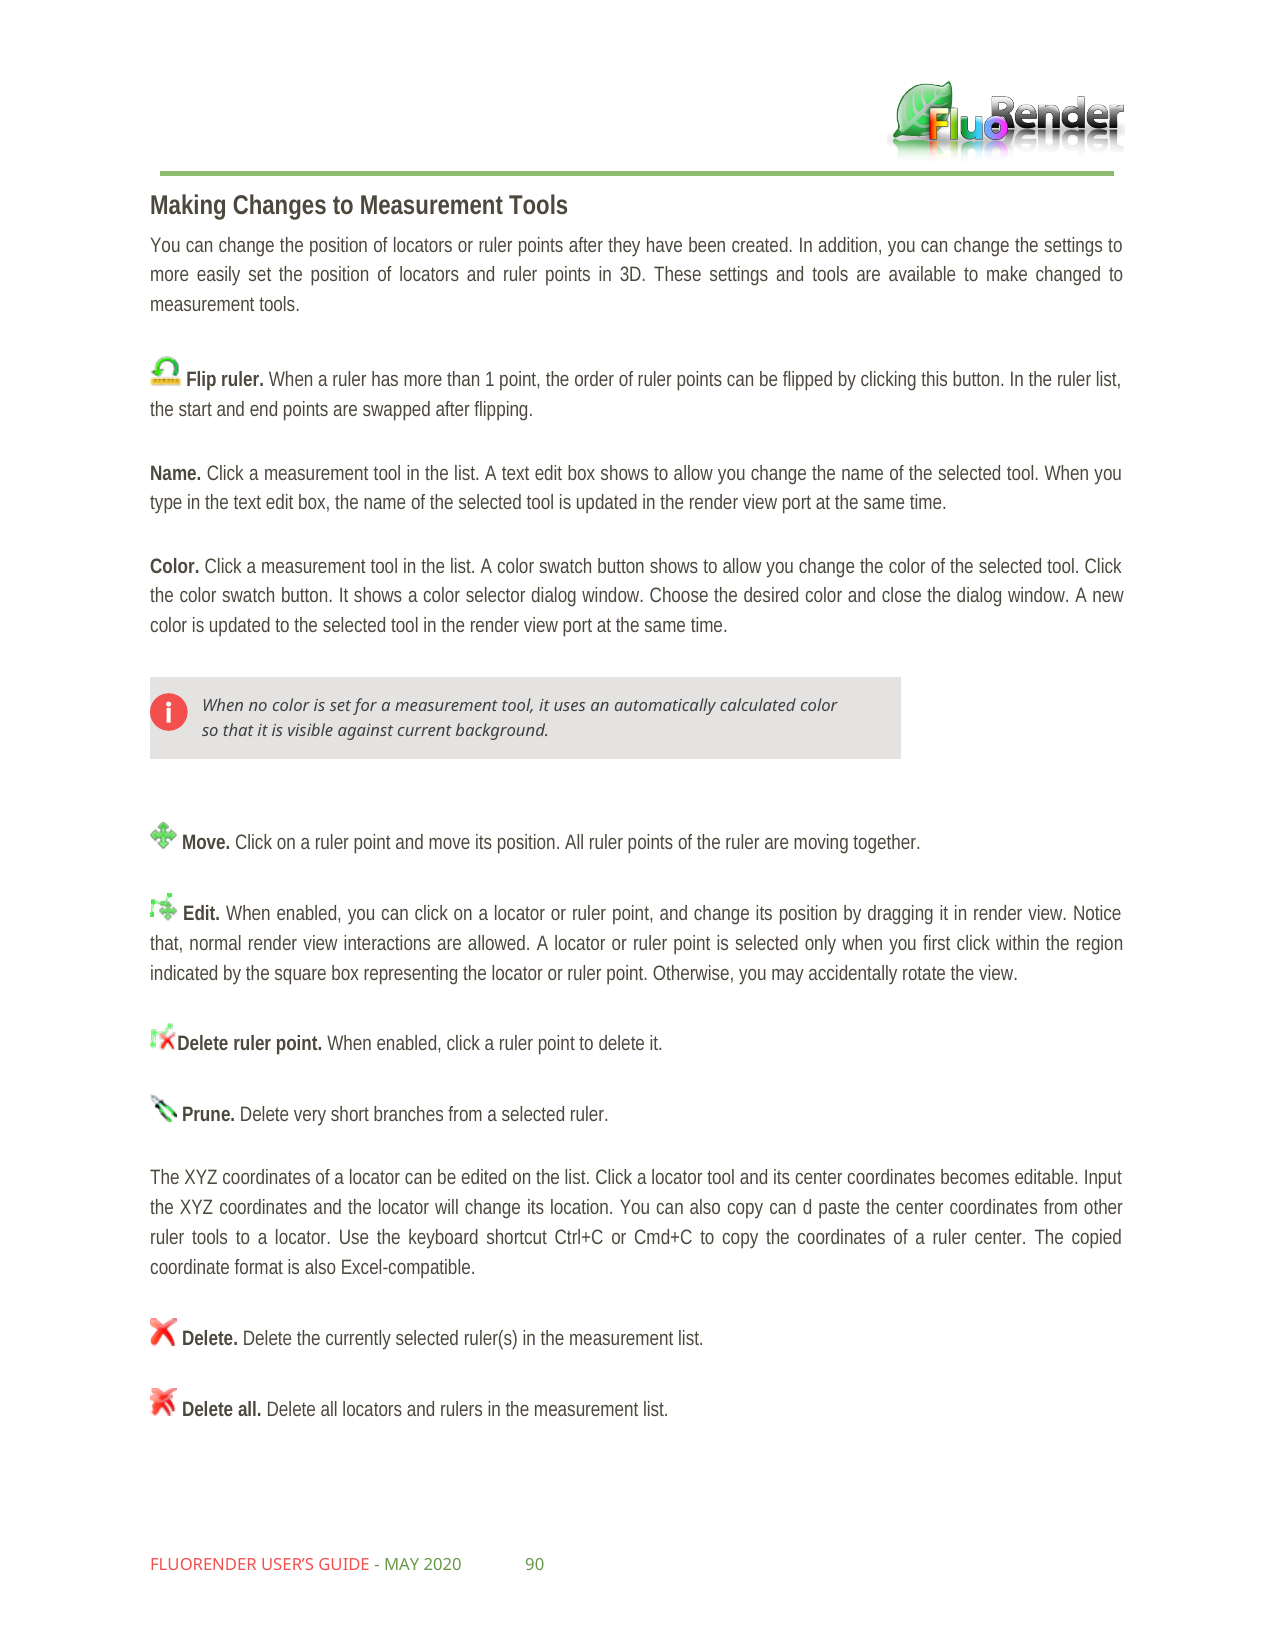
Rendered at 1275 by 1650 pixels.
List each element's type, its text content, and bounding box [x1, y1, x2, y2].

text Prune. Delete very short branches from a selected ruler. [150, 1094, 1125, 1126]
text Name. Click a measurement tool in the list. A text edit box shows to allow you change the name of the selected tool. When you type in the text edit box, the name of the selected tool is updated in the render view port at the same time. [150, 460, 1125, 514]
text Delete all. Delete all locators and rulers in the measurement list. [150, 1389, 1125, 1420]
subtitle Making Changes to Measurement Tools [150, 189, 1125, 220]
picture [150, 1094, 177, 1122]
picture [150, 1023, 177, 1051]
picture [887, 75, 1125, 165]
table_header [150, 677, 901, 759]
picture [150, 355, 182, 387]
text You can change the position of locators or ruler points after they have been created. In addition, you can change the settings to more easily set the position of locators and ruler points in 3D. These settings and tools are available to make changed to measurement tools. [150, 232, 1125, 316]
picture [150, 1318, 177, 1346]
text Edit. When enabled, you can click on a locator or ruler point, and change its position by dragging it in render view. Notice that, normal render view interactions are allowed. A locator or ruler point is selected only when you first click within the region indicated by the square box representing the locator or ruler point. Otherwise, you may accidentally rotate the view. [150, 893, 1125, 984]
picture [150, 1388, 177, 1416]
text Delete. Delete the currently selected ruler(s) in the measurement list. [150, 1318, 1125, 1350]
picture [150, 822, 177, 850]
text Color. Click a measurement tool in the list. A color swatch button shows to allow you change the color of the selected tool. Click the color swatch button. It shows a color selector dialog window. Choose the desired color and close the dialog window. A new color is updated to the selected tool in the render view port at the same time. [150, 553, 1125, 637]
text Flip ruler. When a ruler has more than 1 point, the order of ruler points can be flipped by clicking this button. In the ruler list, the start and end points are swapped after flipping. [150, 356, 1125, 421]
text Delete ruler point. When enabled, click a ruler point to delete it. [150, 1024, 1125, 1055]
picture [150, 893, 177, 921]
text Move. Click on a ruler point and move its position. All ruler points of the ruler are moving together. [150, 823, 1125, 854]
text The XYZ coordinates of a locator can be edited on the list. Click a locator tool and its center coordinates becomes editable. Input the XYZ coordinates and the locator will change its location. You can also copy can d paste the center coordinates from other ruler tools to a locator. Use the keyboard shortcut Ctrl+C or Cmd+C to copy the coordinates of a ruler center. The copied coordinate format is also Excel-compatible. [150, 1165, 1125, 1279]
